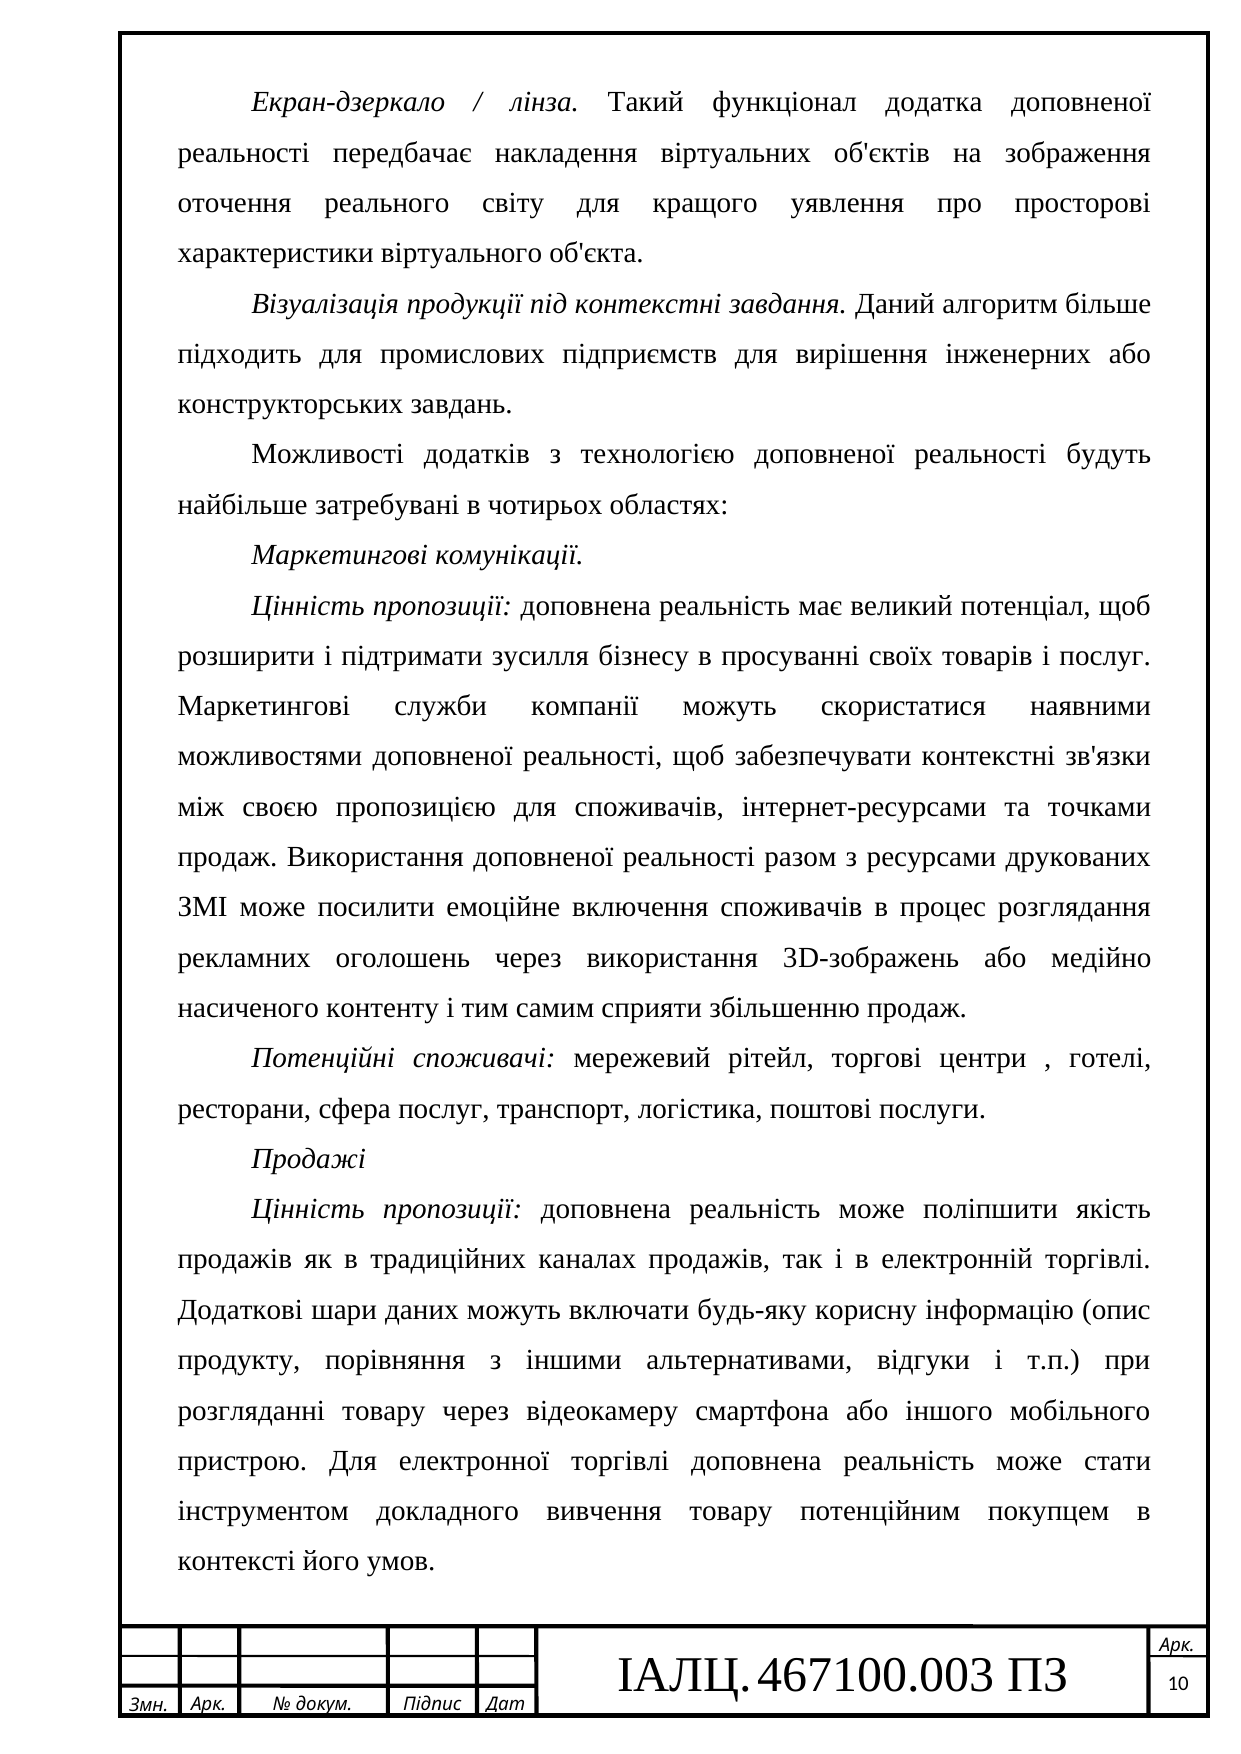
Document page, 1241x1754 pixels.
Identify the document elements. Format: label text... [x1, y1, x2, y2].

text Цінність пропозиції: доповнена реальність може поліпшити якість продажів як в традиційних каналах продажів, так і в електронній торгівлі. Додаткові шари даних можуть включати будь-яку корисну інформацію (опис продукту, порівняння з іншими альтернативами, відгуки і т.п.) при розгляданні товару через відеокамеру смартфона або іншого мобільного пристрою. Для електронної торгівлі доповнена реальність може стати інструментом докладного вивчення товару потенційним покупцем в контексті його умов. [177, 1191, 1152, 1577]
text Візуалізація продукції під контекстні завдання. Даний алгоритм більше підходить для промислових підприємств для вирішення інженерних або конструкторських завдань. [177, 286, 1152, 420]
text Можливості додатків з технологією доповненої реальності будуть найбільше затребувані в чотирьох областях: [177, 437, 1152, 521]
text Продажі [177, 1141, 1152, 1174]
text Цінність пропозиції: доповнена реальність має великий потенціал, щоб розширити і підтримати зусилля бізнесу в просуванні своїх товарів і послуг. Маркетингові служби компанії можуть скористатися наявними можливостями доповненої реальності, щоб забезпечувати контекстні зв'язки між своєю пропозицією для споживачів, інтернет-ресурсами та точками продаж. Використання доповненої реальності разом з ресурсами друкованих ЗМІ може посилити емоційне включення споживачів в процес розглядання рекламних оголошень через використання 3D-зображень або медійно насиченого контенту і тим самим сприяти збільшенню продаж. [177, 588, 1152, 1024]
text Екран-дзеркало / лінза. Такий функціонал додатка доповненої реальності передбачає накладення віртуальних об'єктів на зображення оточення реального світу для кращого уявлення про просторові характеристики віртуального об'єкта. [177, 84, 1152, 269]
text Потенційні споживачі: мережевий рітейл, торгові центри , готелі, ресторани, сфера послуг, транспорт, логістика, поштові послуги. [177, 1040, 1152, 1124]
text Маркетингові комунікації. [177, 537, 1152, 571]
